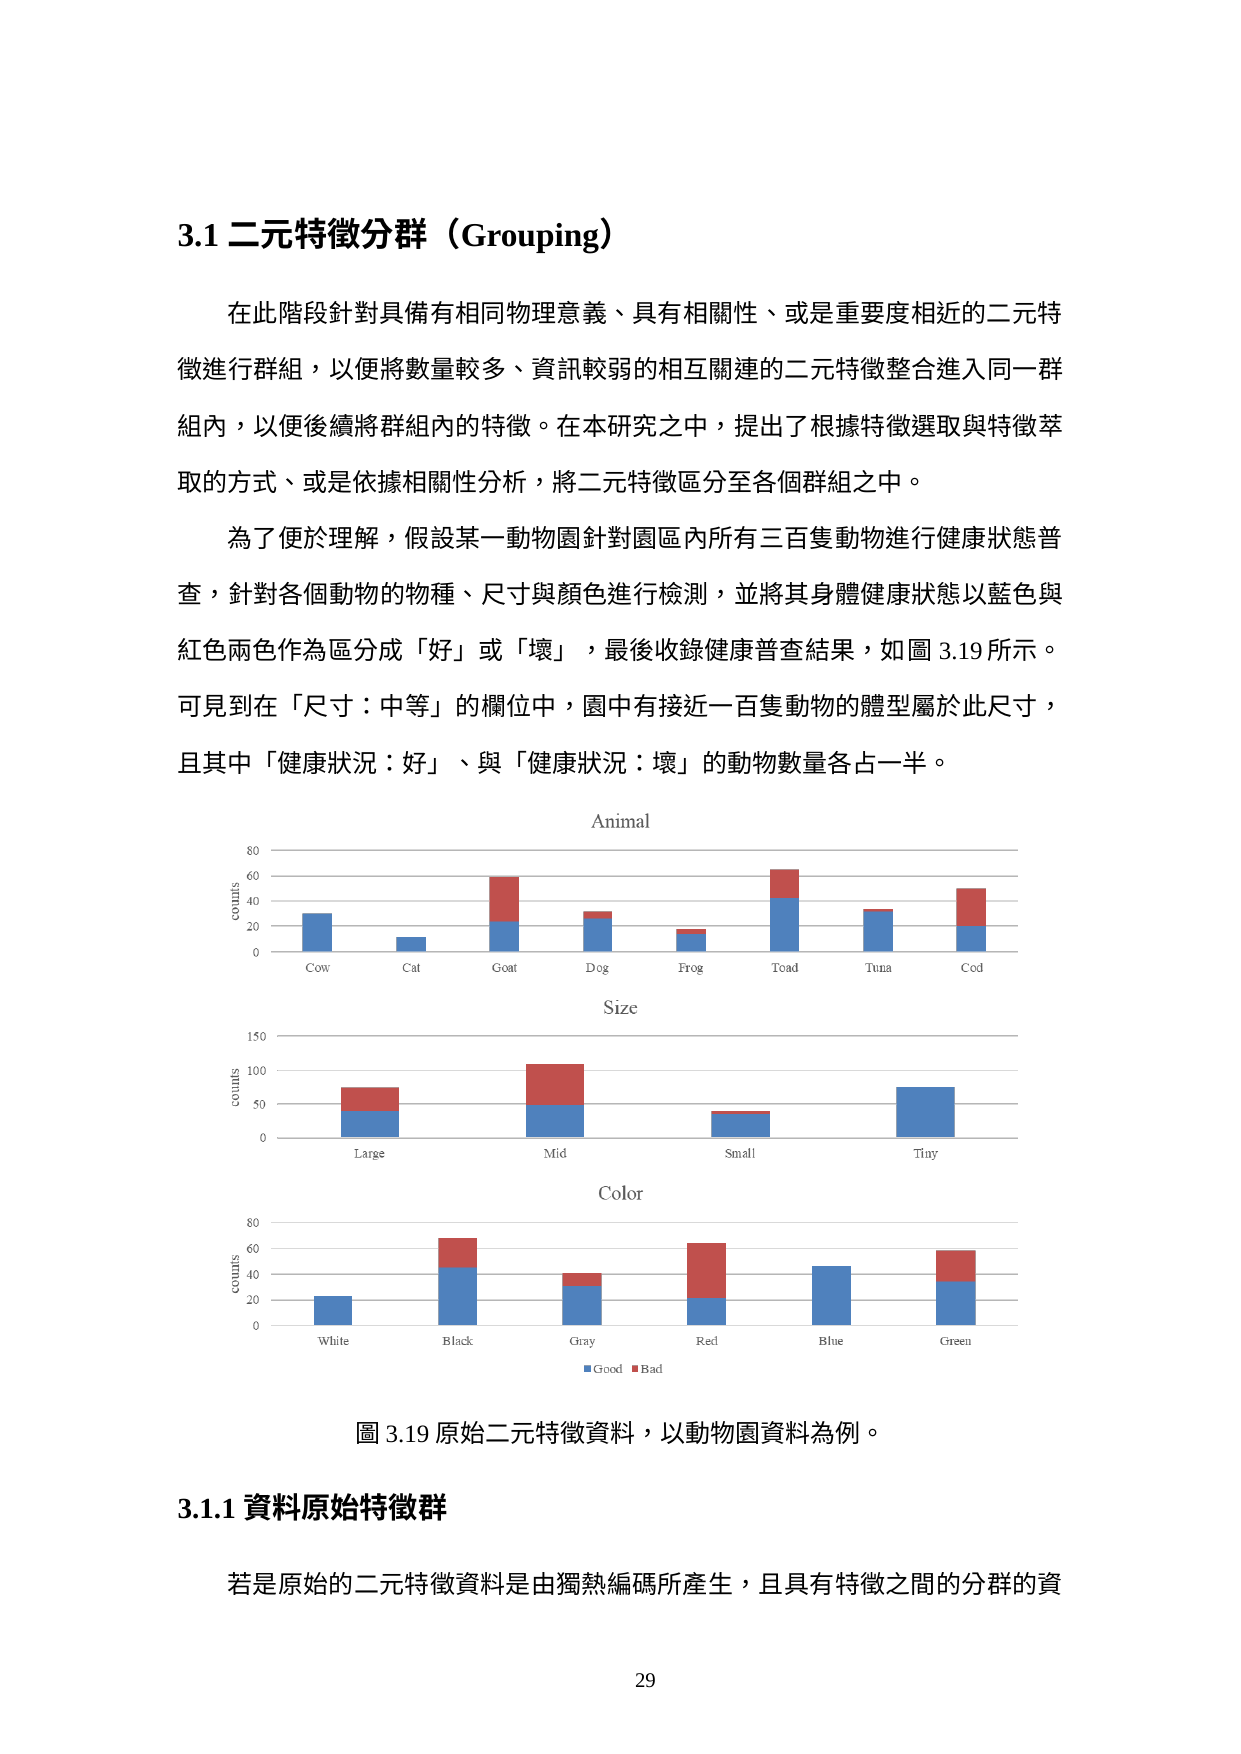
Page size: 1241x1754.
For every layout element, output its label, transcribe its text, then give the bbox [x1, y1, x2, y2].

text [177, 1564, 1063, 1602]
picture [207, 798, 1033, 1389]
subtitle 二元特徵分群（Grouping） [177, 194, 1063, 269]
subtitle 資料原始特徵群 [177, 1468, 1063, 1543]
text 在此階段針對具備有相同物理意義、具有相關性、或是重要度相近的二元特徵進行群組，以便將數量較多、資訊較弱的相互關連的二元特徵整合進入同一群組內，以便後續將群組內的特徵。在本研究之中，提出了根據特徵選取與特徵萃取的方式、或是依據相關性分析，將二元特徵區分至各個群組之中。 [177, 293, 1063, 499]
